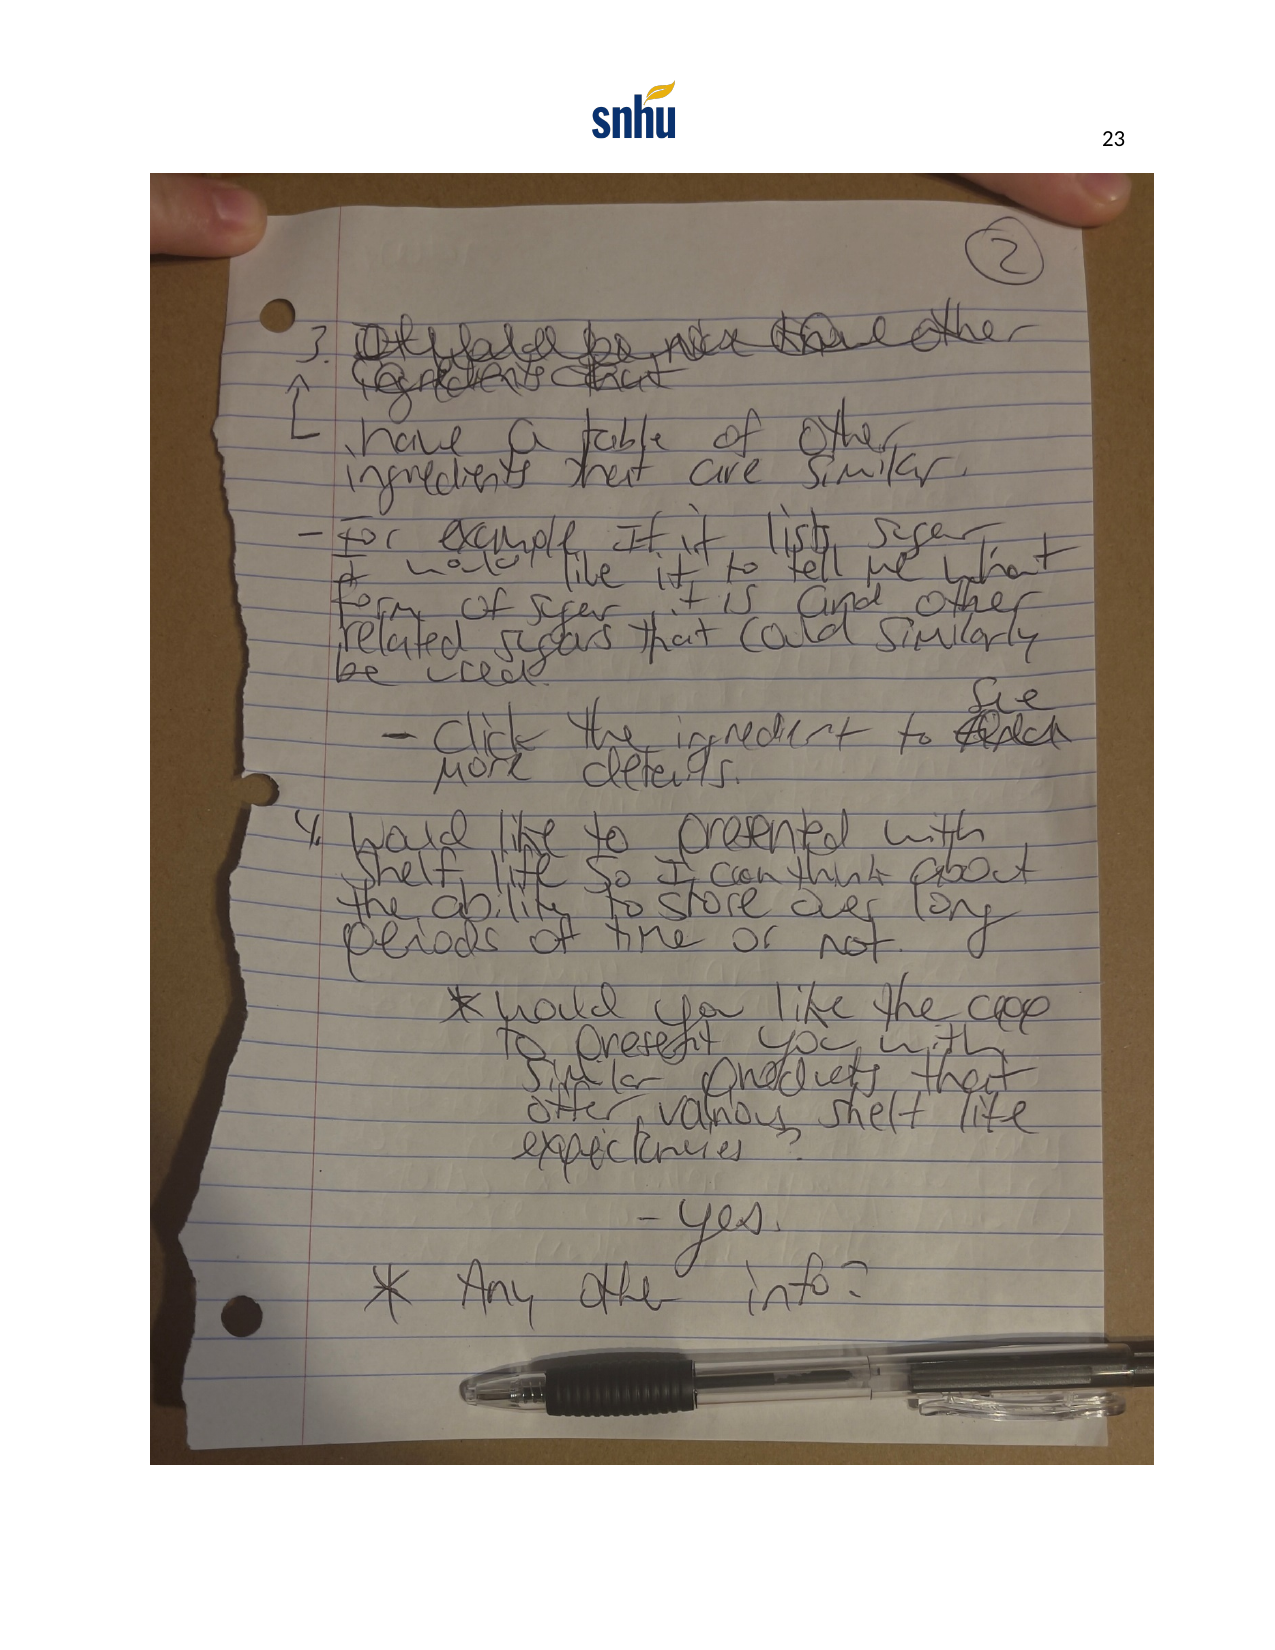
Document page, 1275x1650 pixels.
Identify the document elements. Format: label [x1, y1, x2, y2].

picture [150, 173, 1154, 1465]
picture [573, 75, 702, 147]
